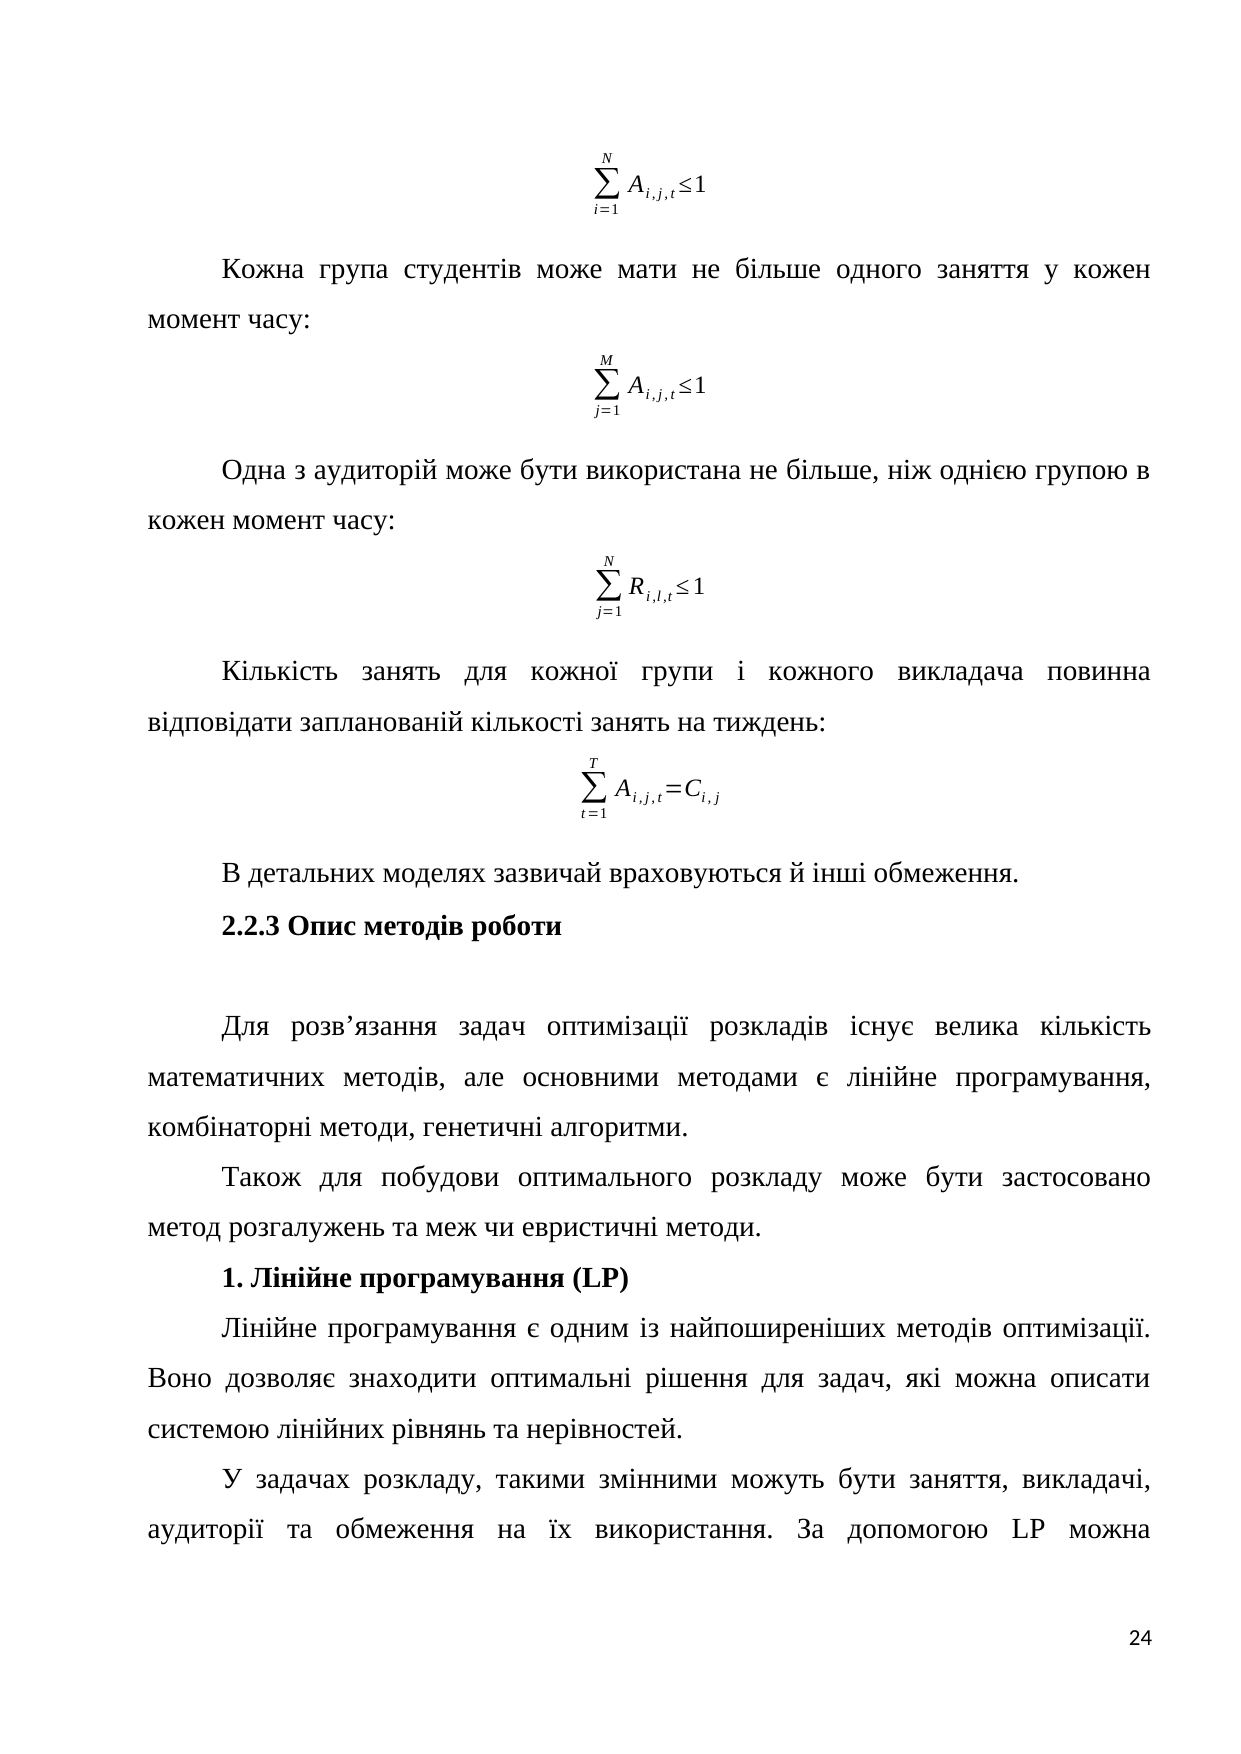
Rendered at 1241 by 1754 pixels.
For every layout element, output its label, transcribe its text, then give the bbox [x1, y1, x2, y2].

text Кожна група студентів може мати не більше одного заняття у кожен момент часу: [147, 251, 1152, 334]
text Лінійне програмування є одним із найпоширеніших методів оптимізації. Воно дозволяє знаходити оптимальні рішення для задач, які можна описати системою лінійних рівнянь та нерівностей. [147, 1310, 1152, 1444]
text Також для побудови оптимального розкладу може бути застосовано метод розгалужень та меж чи евристичні методи. [147, 1159, 1152, 1243]
text Для розв’язання задач оптимізації розкладів існує велика кількість математичних методів, але основними методами є лінійне програмування, комбінаторні методи, генетичні алгоритми. [147, 1008, 1152, 1142]
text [147, 1461, 1152, 1545]
text Кількість занять для кожної групи і кожного викладача повинна відповідати запланованій кількості занять на тиждень: [147, 653, 1152, 737]
text 1. Лінійне програмування (LP) [147, 1260, 1152, 1293]
text 2.2.3 Опис методів роботи [147, 908, 1152, 941]
text В детальних моделях зазвичай враховуються й інші обмеження. [147, 855, 1152, 888]
text Одна з аудиторій може бути використана не більше, ніж однією групою в кожен момент часу: [147, 452, 1152, 536]
